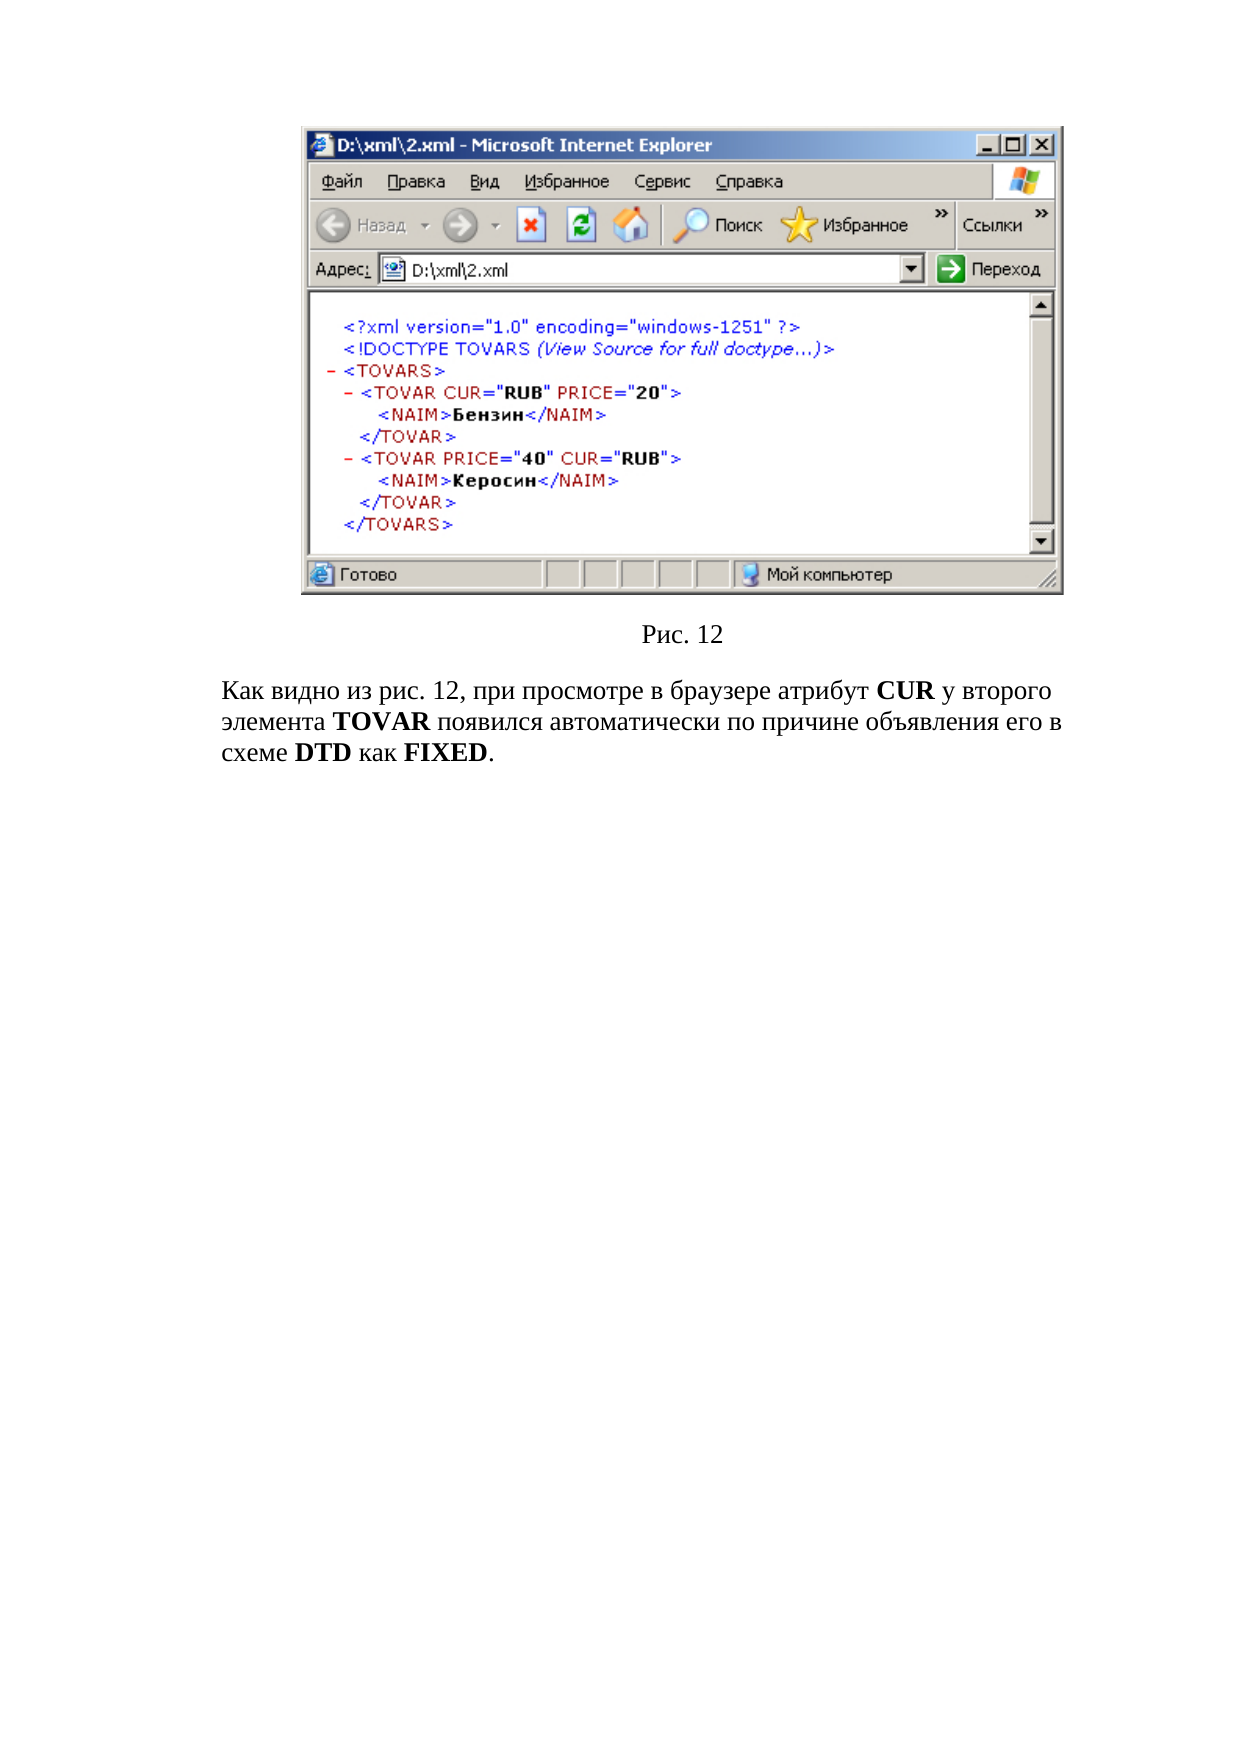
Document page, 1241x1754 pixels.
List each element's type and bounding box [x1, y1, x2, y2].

table_header [177, 118, 1152, 775]
picture [301, 126, 1064, 595]
